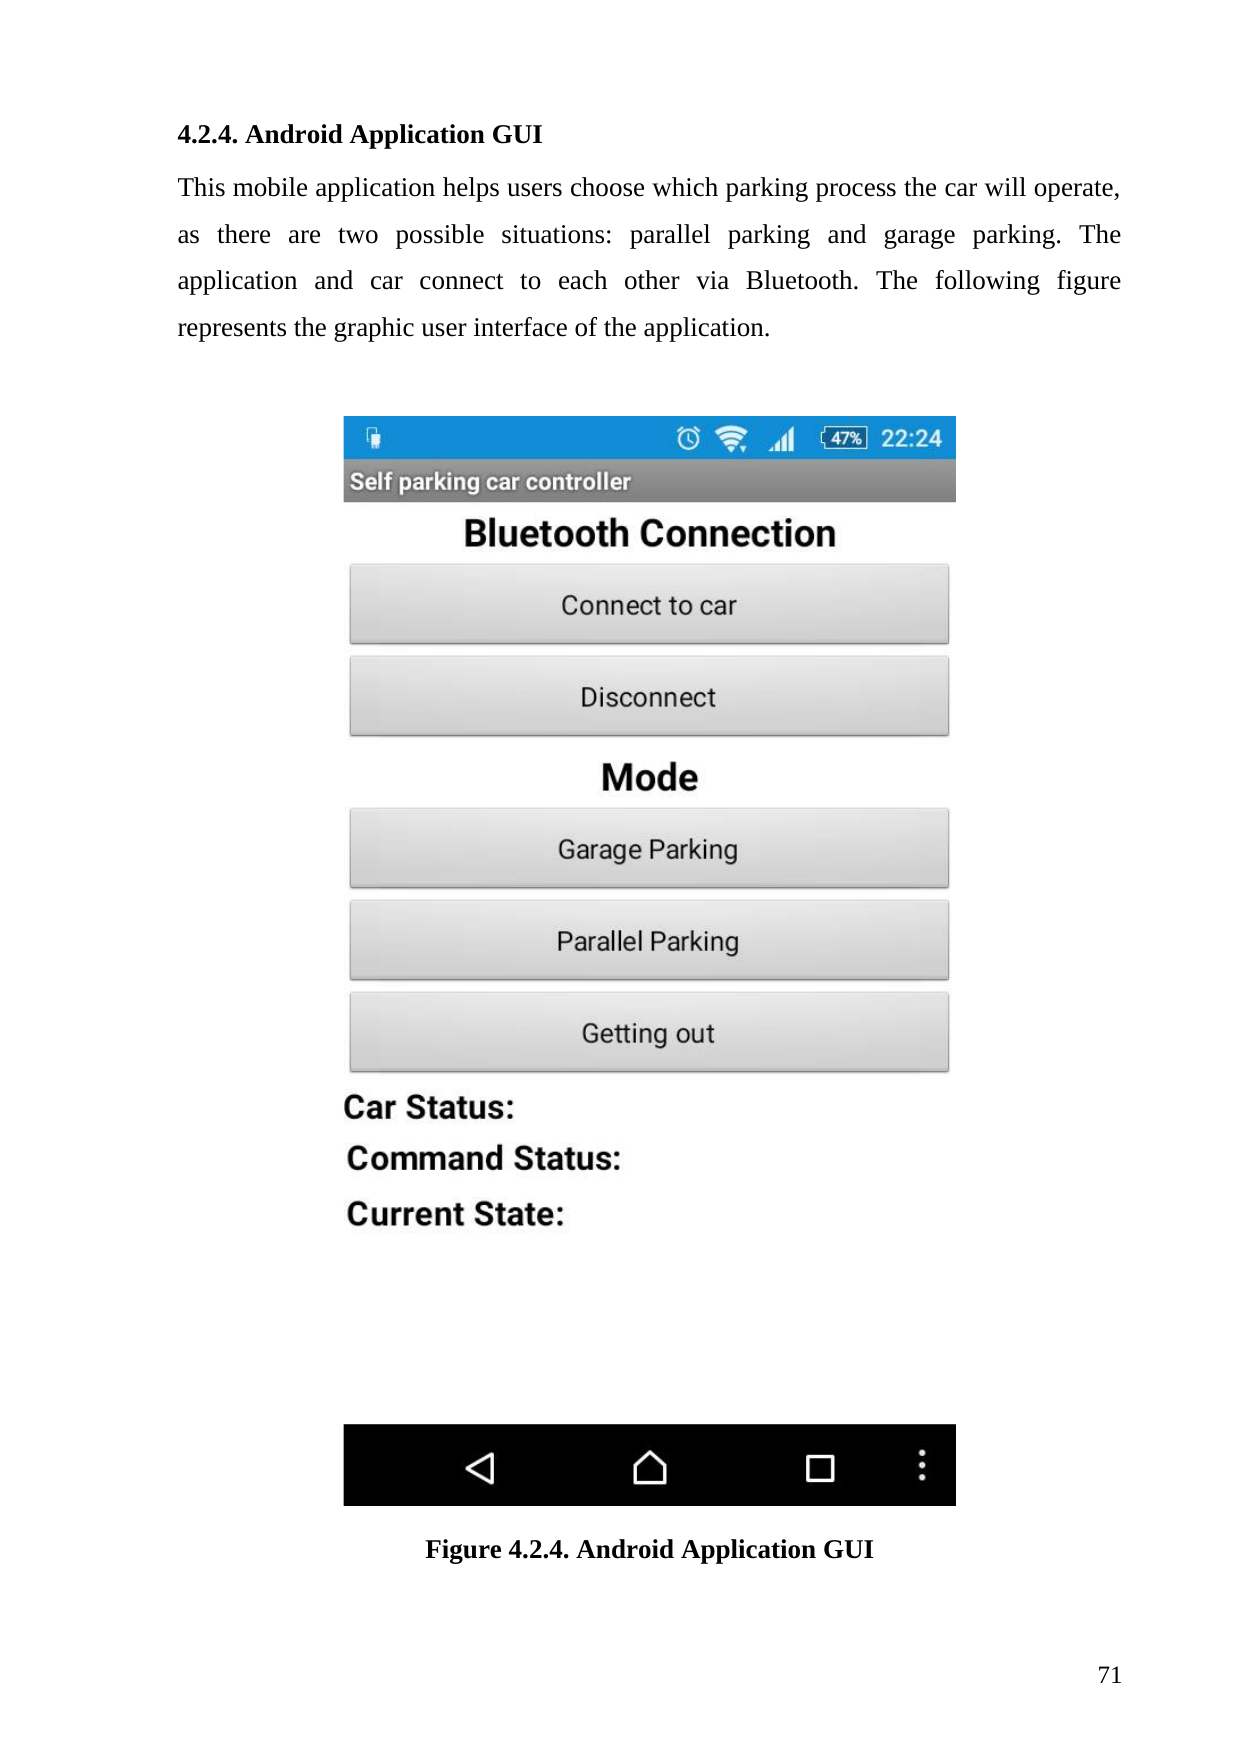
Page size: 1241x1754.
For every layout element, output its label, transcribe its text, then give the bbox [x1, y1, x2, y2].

picture [343, 416, 956, 1506]
text This mobile application helps users choose which parking process the car will operate, as there are two possible situations: parallel parking and garage parking. The application and car connect to each other via Bluetooth. The following figure represents the graphic user interface of the application. [177, 171, 1122, 342]
text 4.2.4. Android Application GUI [177, 118, 1122, 149]
text Figure 4.2.4. Android Application GUI [177, 1533, 1122, 1564]
